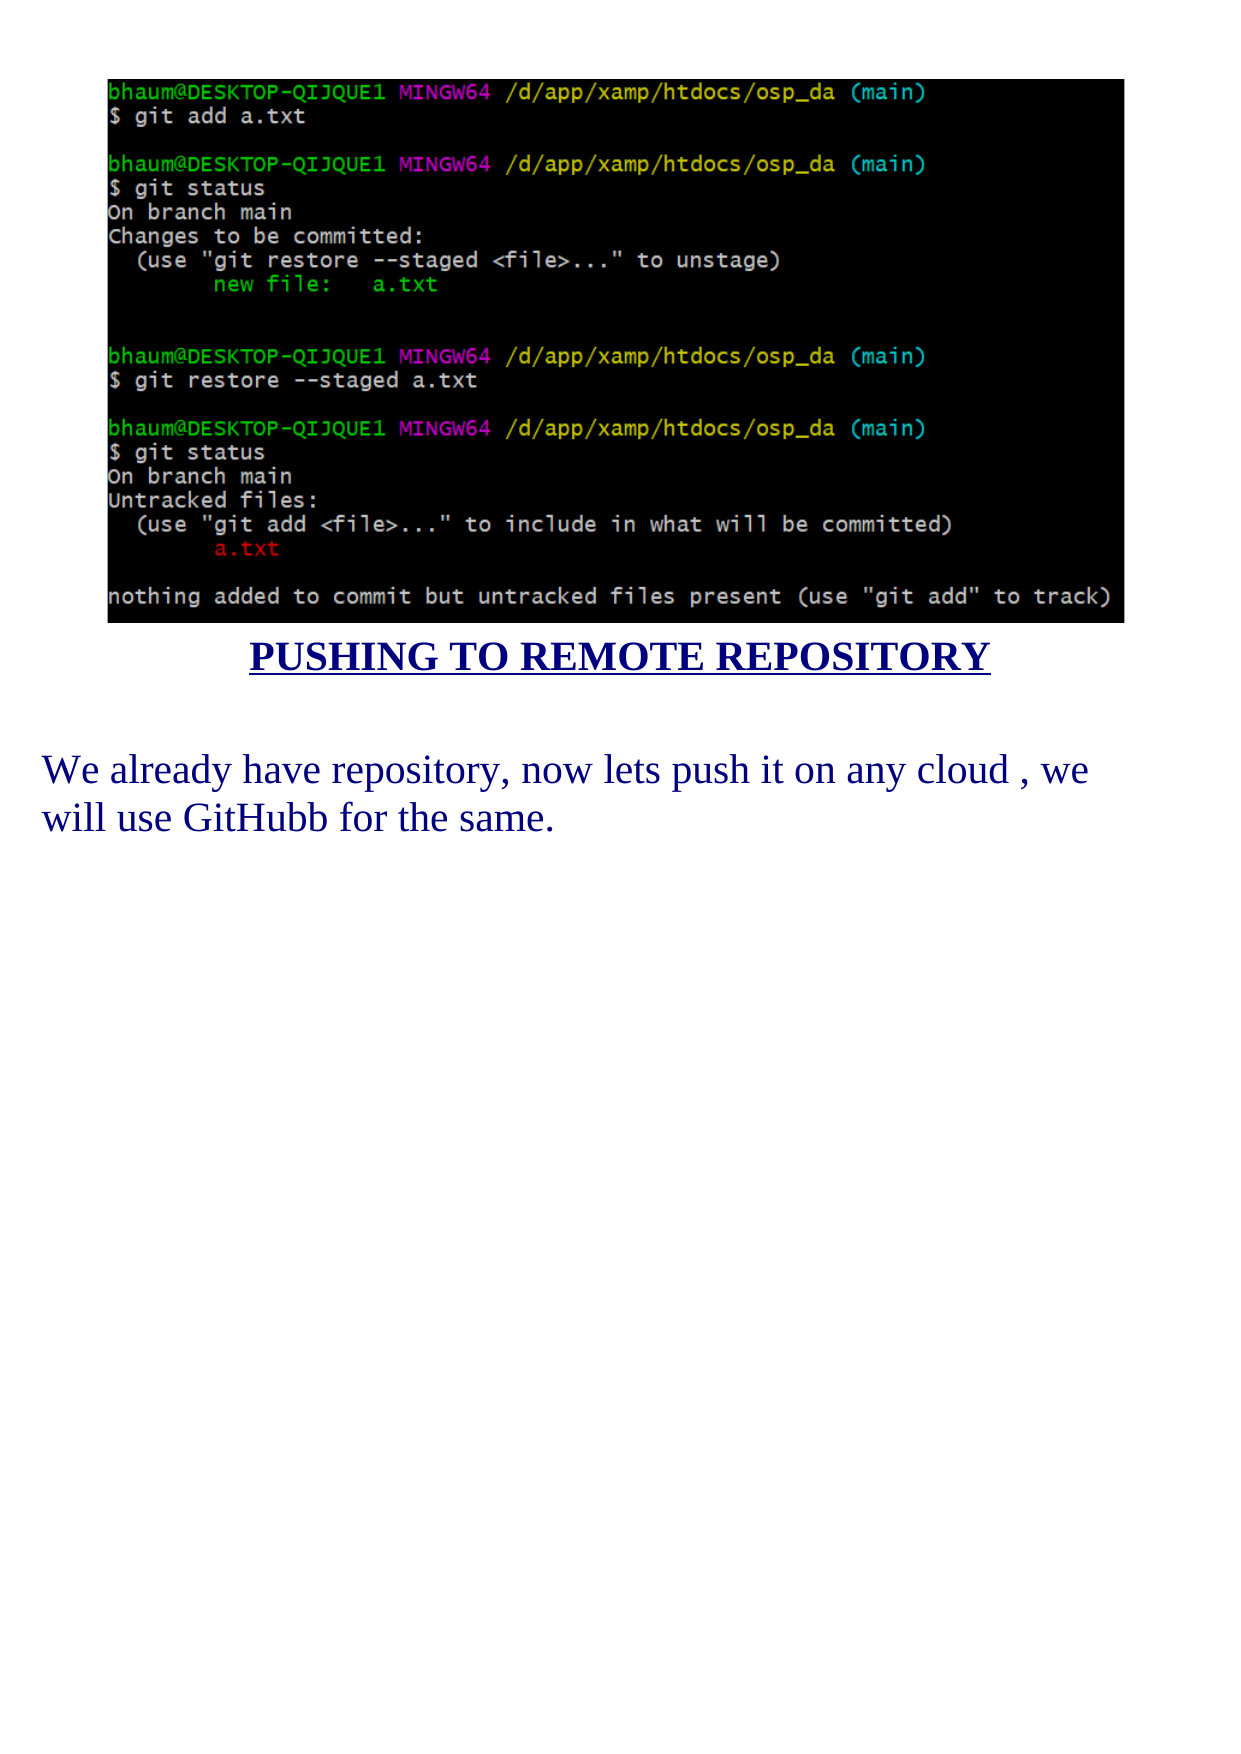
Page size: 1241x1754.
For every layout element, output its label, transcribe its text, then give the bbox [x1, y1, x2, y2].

text We already have repository, now lets push it on any cloud , we will use GitHubb for the same. [41, 745, 1163, 841]
text PUSHING TO REMOTE REPOSITORY [0, 621, 1240, 679]
picture [107, 79, 1125, 623]
